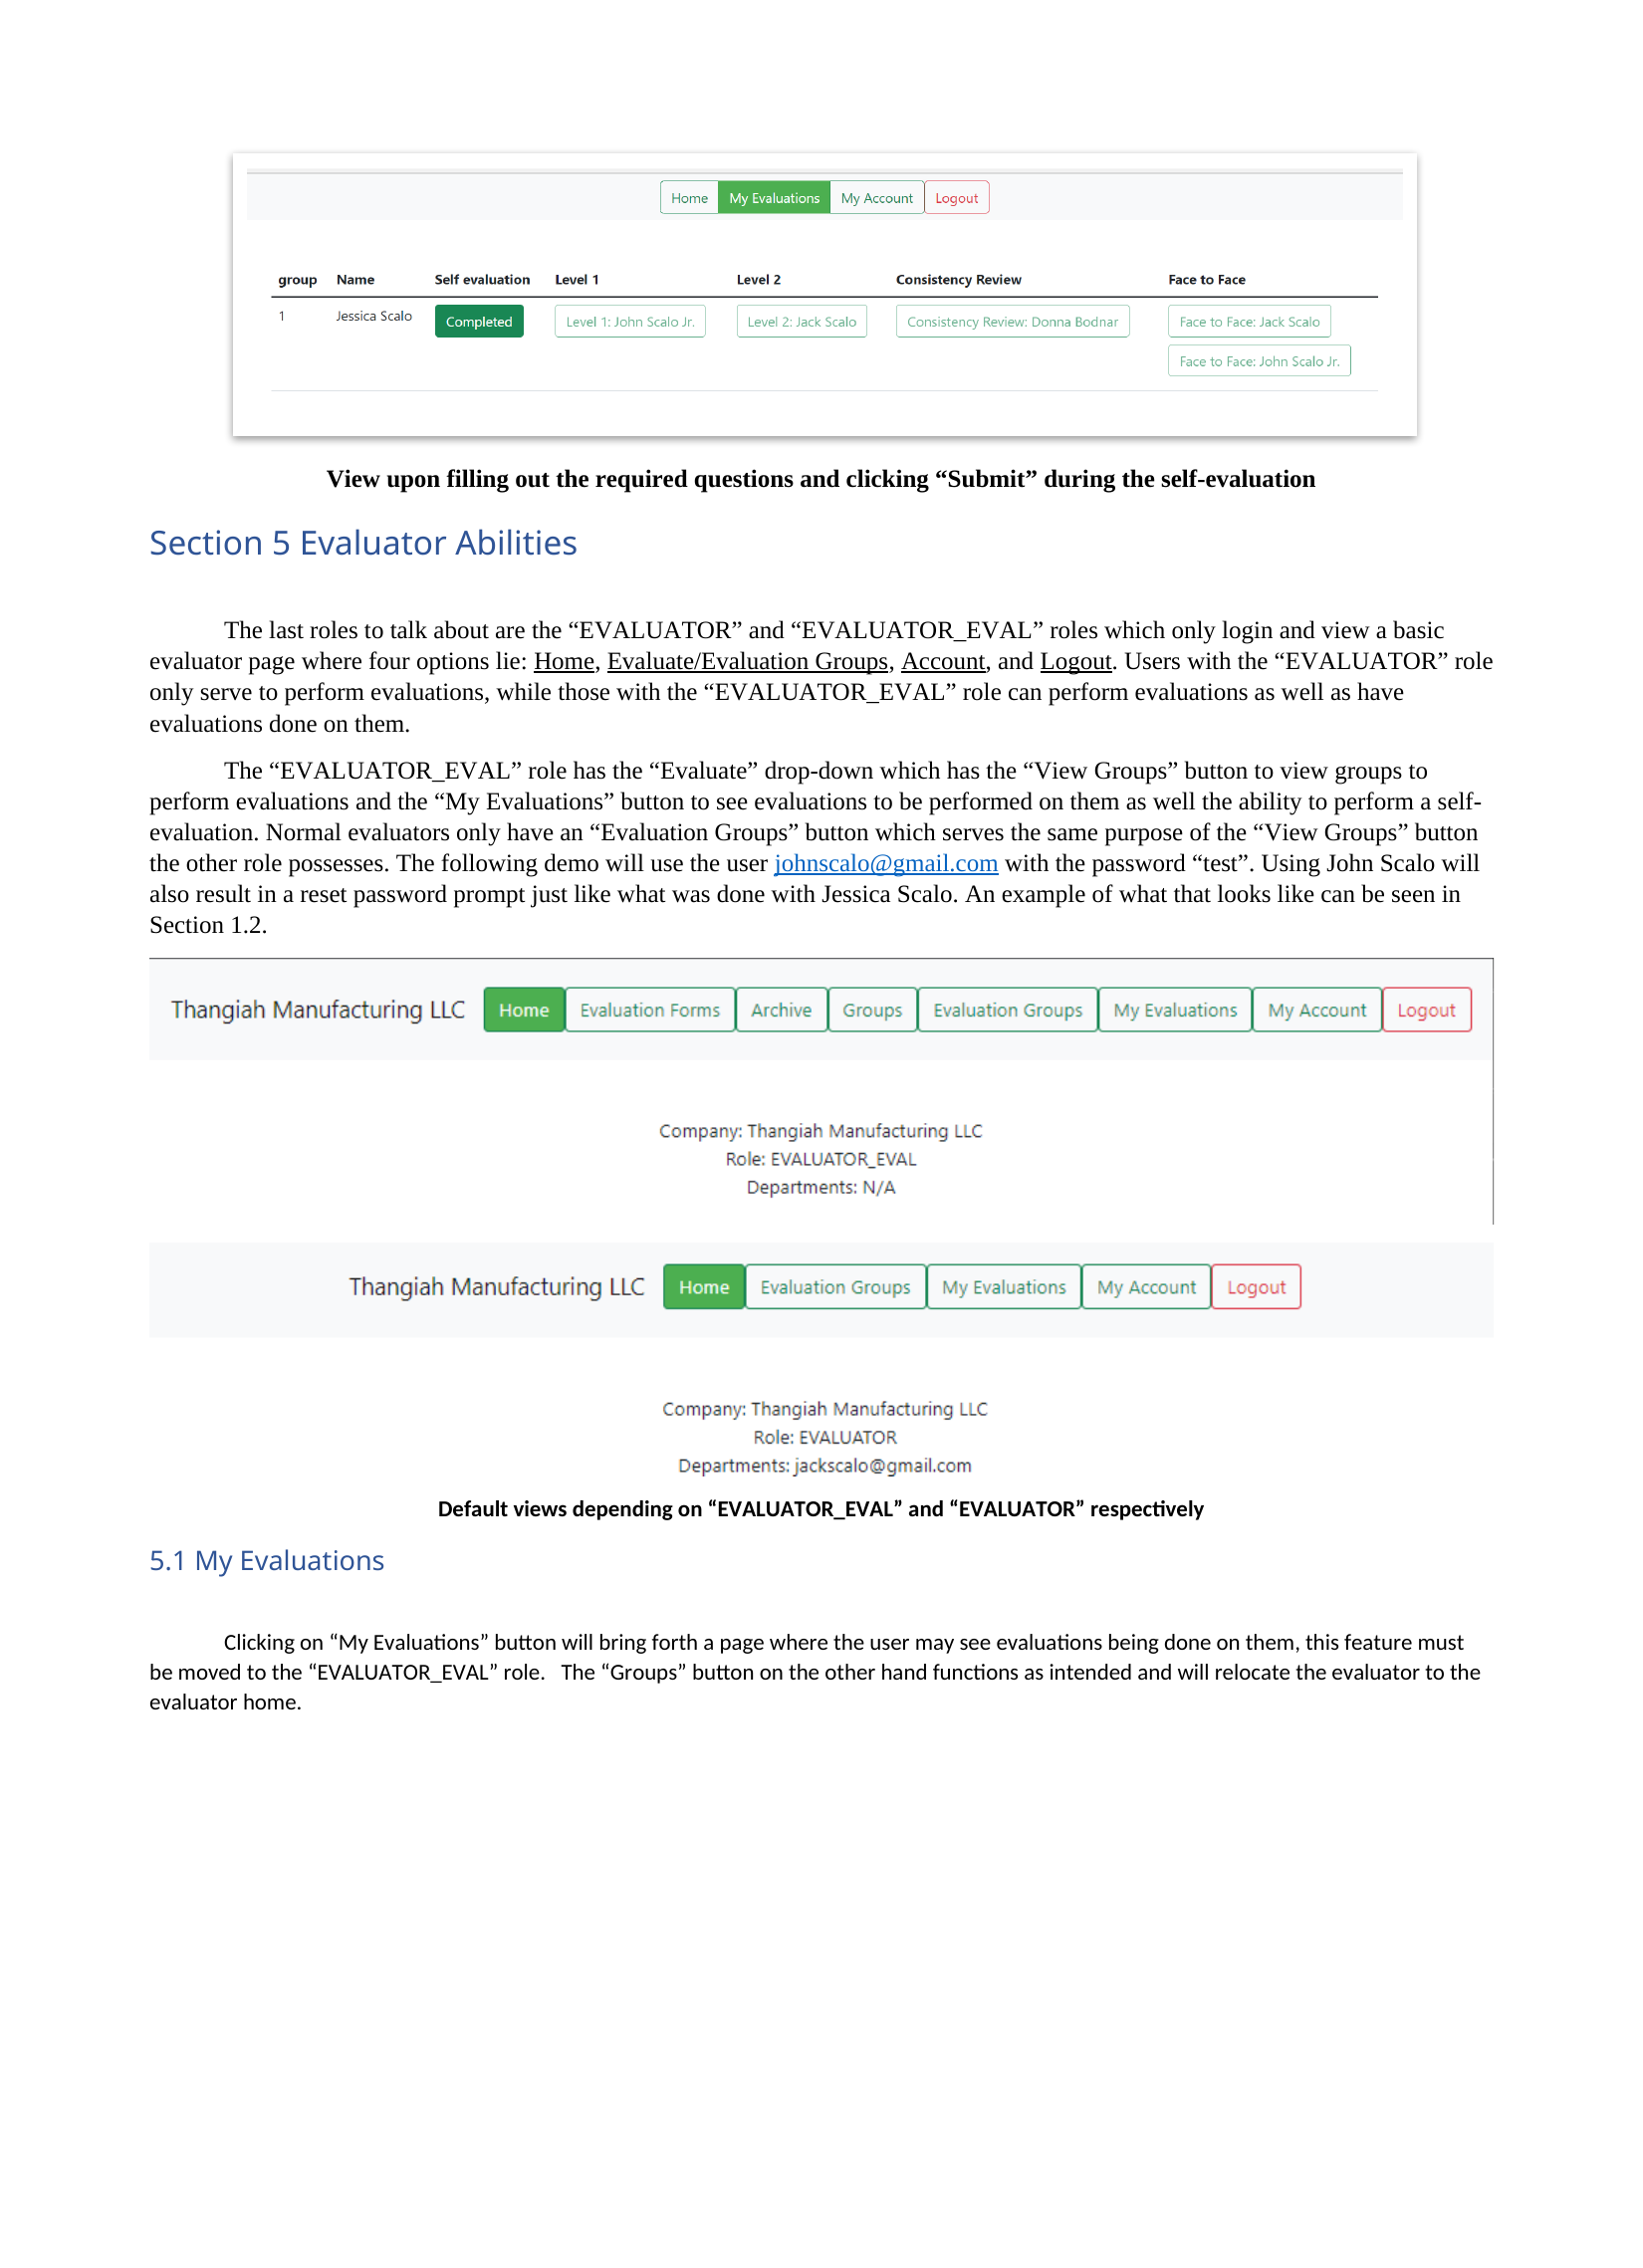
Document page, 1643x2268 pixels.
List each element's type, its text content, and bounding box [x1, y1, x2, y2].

picture [247, 168, 1403, 422]
text The last roles to talk about are the “EVALUATOR” and “EVALUATOR_EVAL” roles which only login and view a basic evaluator page where four options lie: Home, Evaluate/Evaluation Groups, Account, and Logout. Users with the “EVALUATOR” role only serve to perform evaluations, while those with the “EVALUATOR_EVAL” role can perform evaluations as well as have evaluations done on them. [149, 615, 1494, 737]
subtitle Section 5 Evaluator Abilities [149, 520, 1494, 565]
subtitle 5.1 My Evaluations [149, 1541, 1494, 1578]
picture [149, 1243, 1494, 1476]
picture [149, 958, 1494, 1225]
text The “EVALUATOR_EVAL” role has the “Evaluate” drop-down which has the “View Groups” button to view groups to perform evaluations and the “My Evaluations” button to see evaluations to be performed on them as well the ability to perform a self-evaluation. Normal evaluators only have an “Evaluation Groups” button which serves the same purpose of the “View Groups” button the other role possesses. The following demo will use the user johnscalo@gmail.com with the password “test”. Using John Scalo will also result in a reset password prompt just like what was done with Jessica Scalo. An example of what that looks like can be seen in Section 1.2. [149, 756, 1494, 939]
text Default views depending on “EVALUATOR_EVAL” and “EVALUATOR” respectively [149, 1494, 1494, 1522]
text View upon filling out the required questions and clicking “Submit” during the self-evaluation [149, 464, 1494, 492]
text Clicking on “My Evaluations” button will bring forth a page where the user may see evaluations being done on them, this feature must be moved to the “EVALUATOR_EVAL” role. The “Groups” button on the other hand functions as intended and will relocate the evaluator to the evaluator home. [149, 1628, 1494, 1715]
